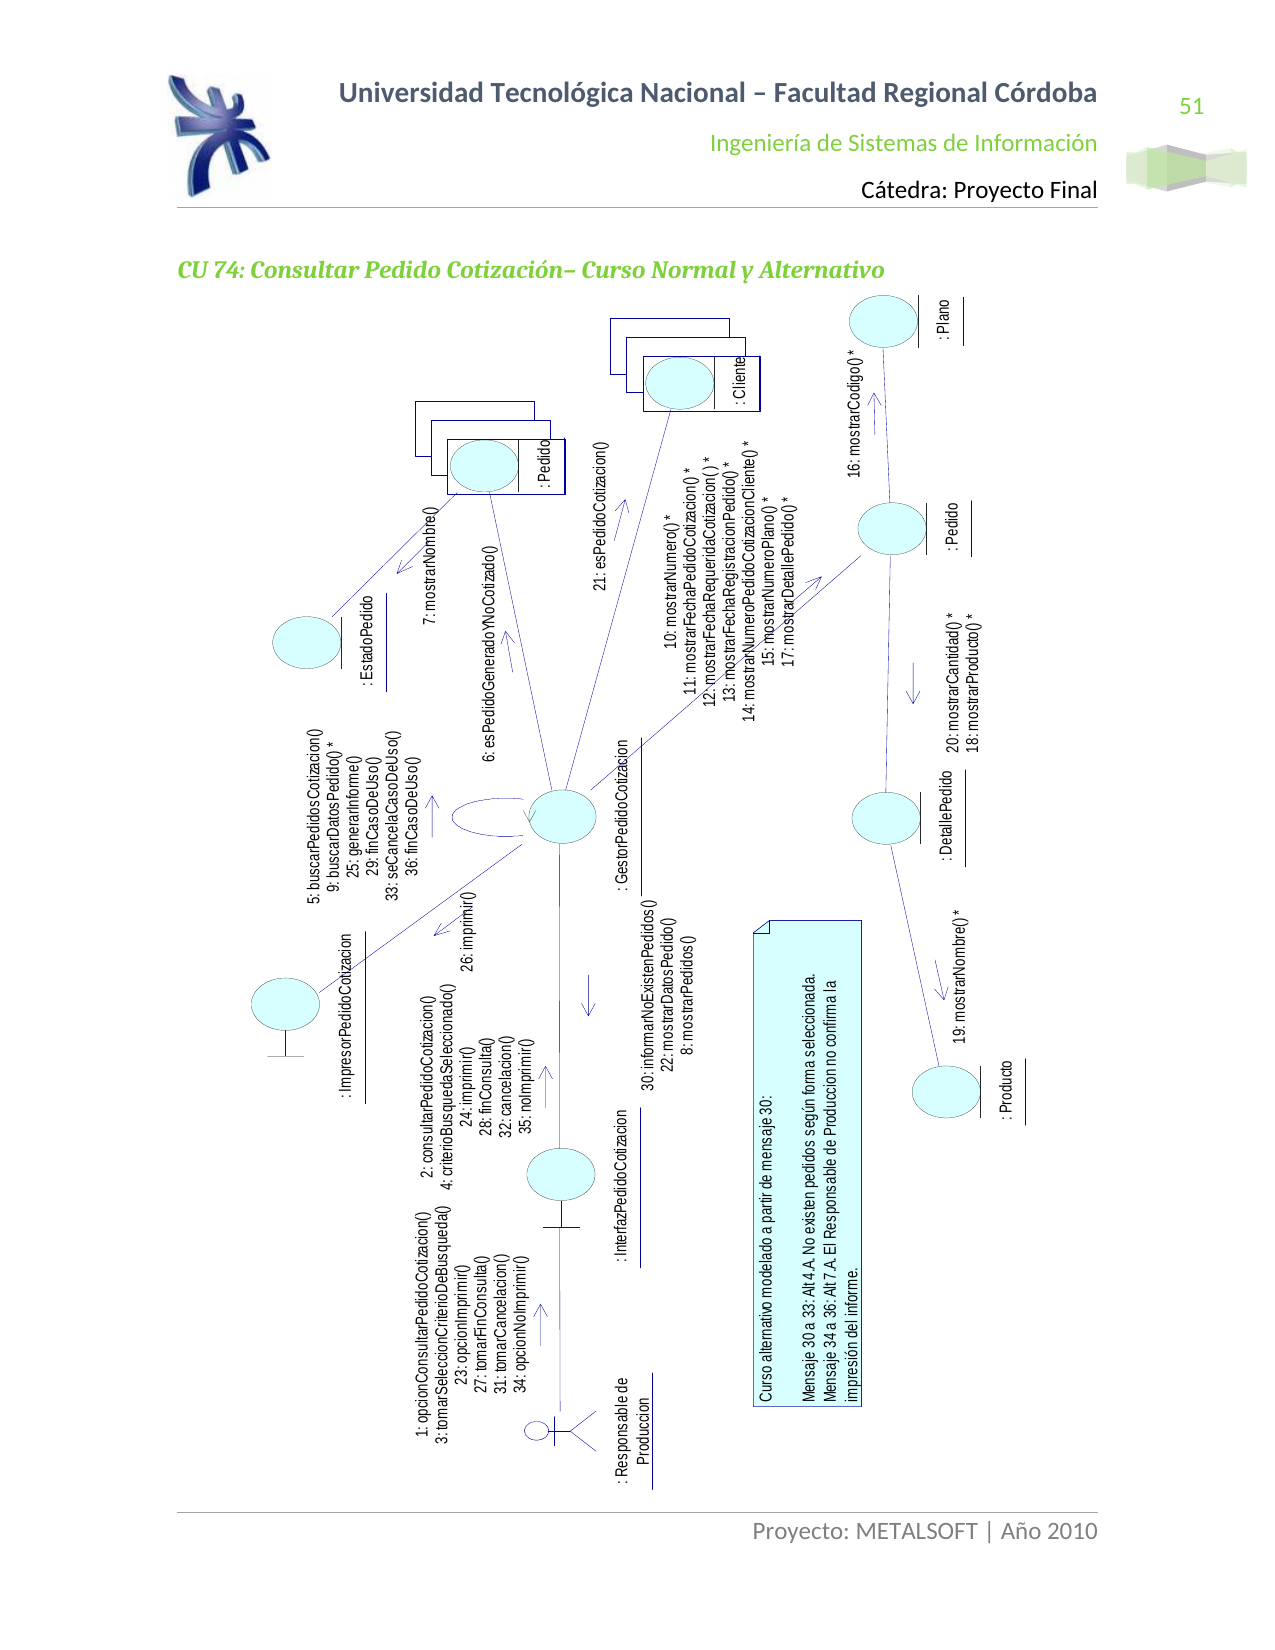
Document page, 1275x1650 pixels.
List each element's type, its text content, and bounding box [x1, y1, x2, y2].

text CU 74: Consultar Pedido Cotización– Curso Normal y Alternativo [177, 256, 1098, 284]
picture [167, 74, 272, 199]
